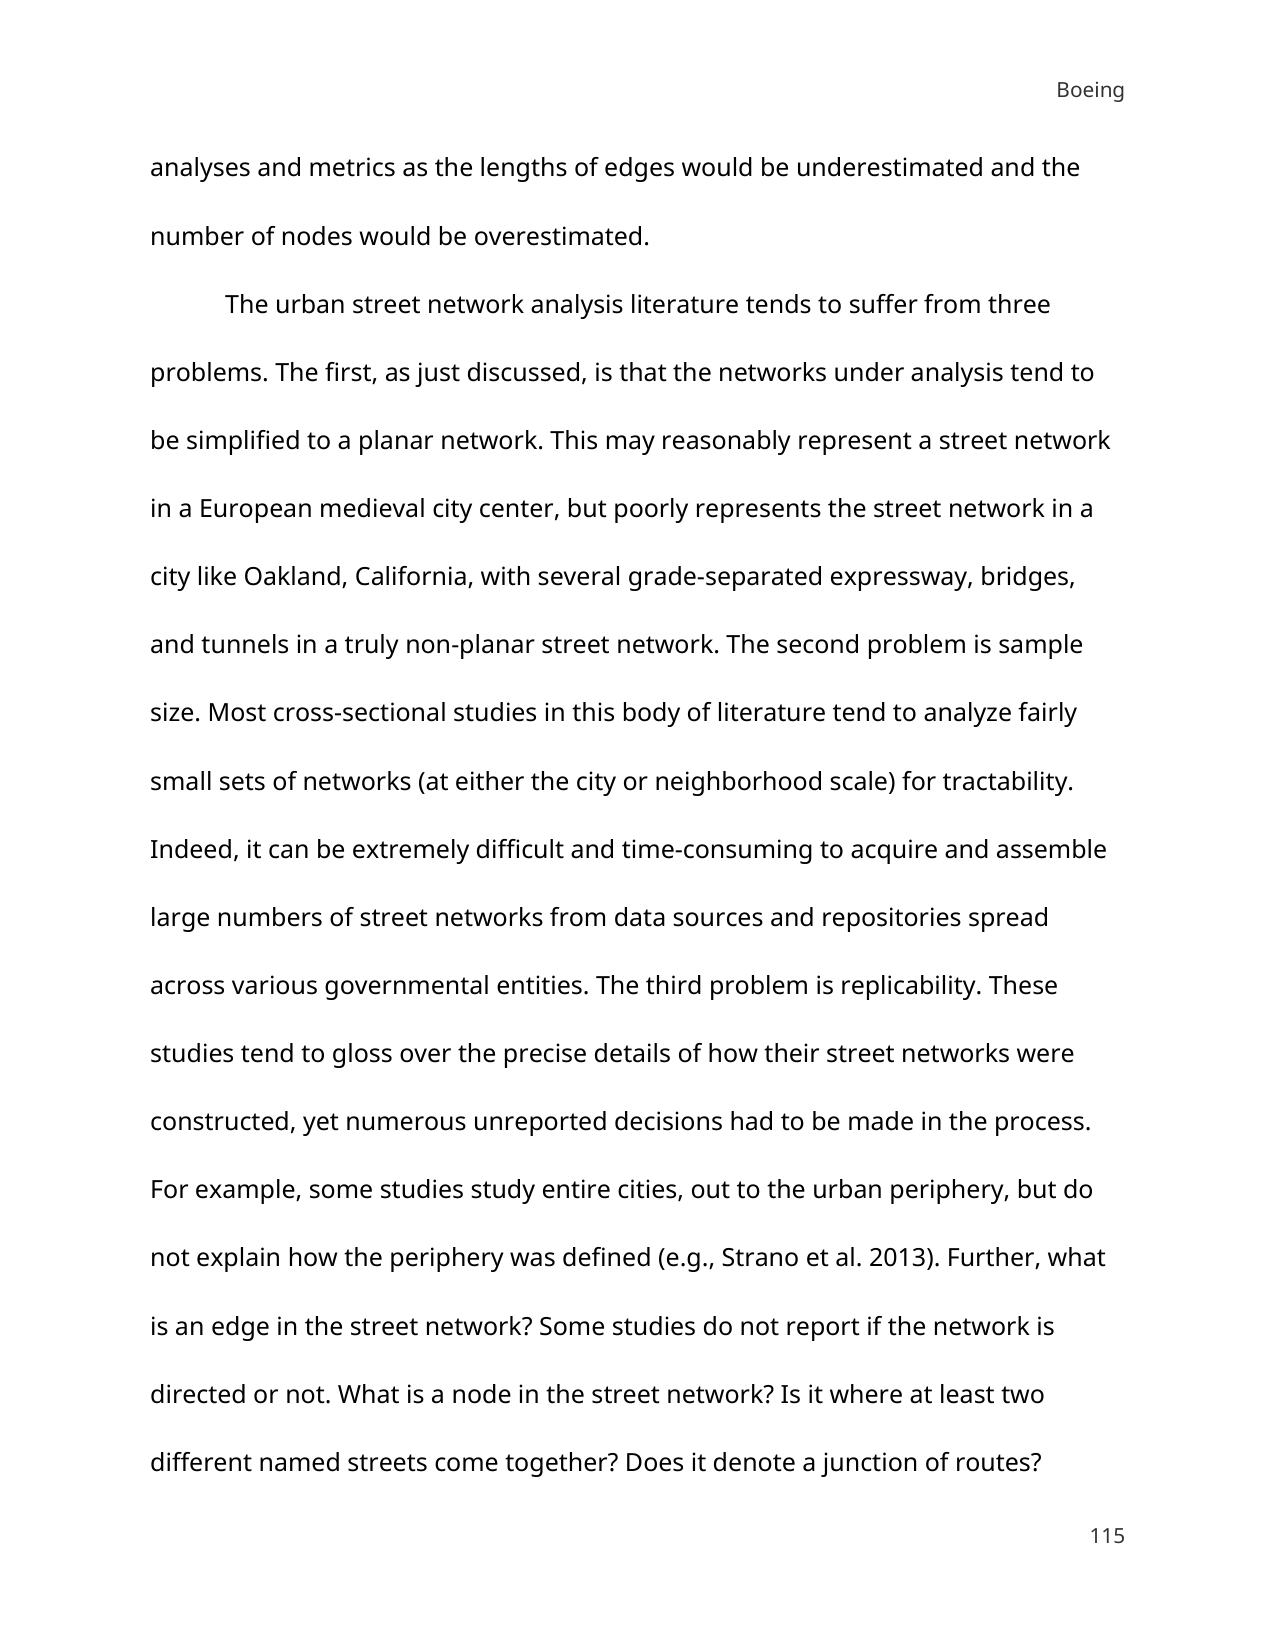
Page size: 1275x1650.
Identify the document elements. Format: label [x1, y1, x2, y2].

text [150, 286, 1125, 1478]
text [150, 150, 1125, 252]
